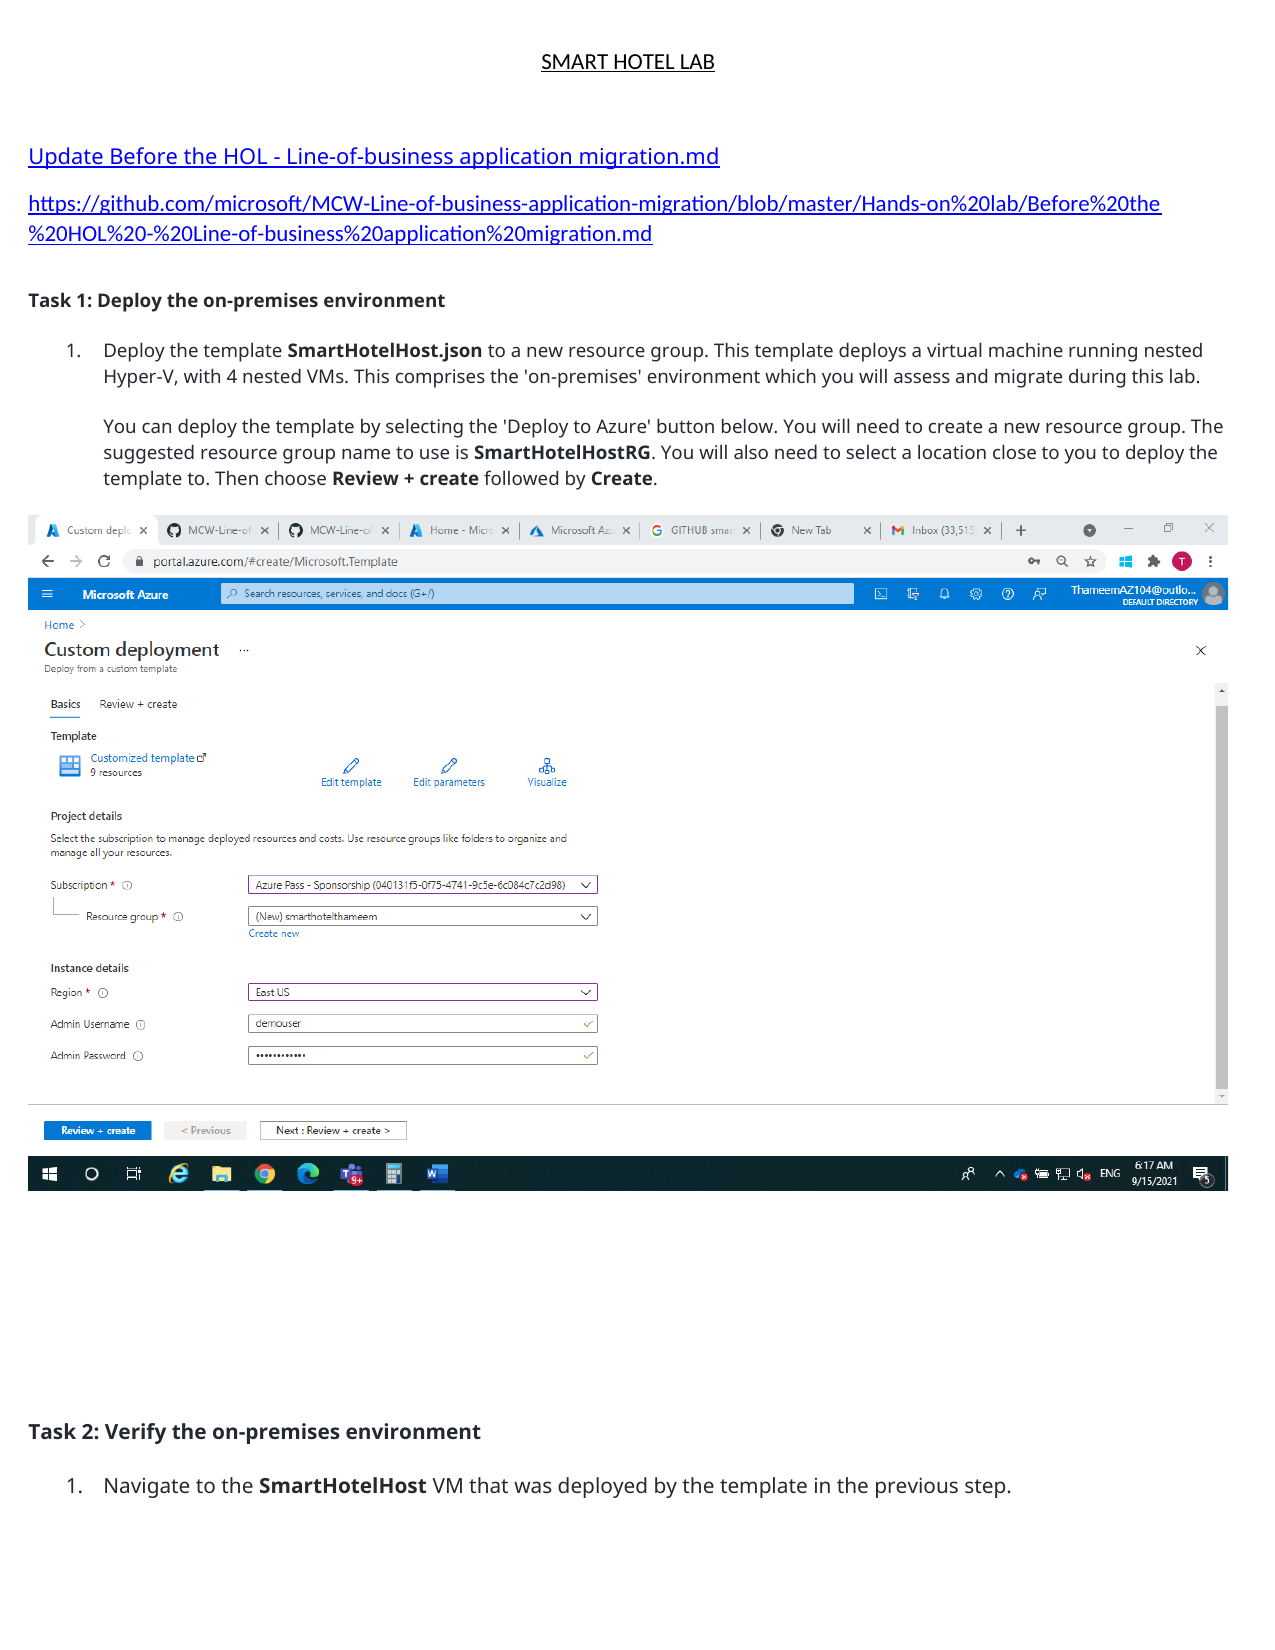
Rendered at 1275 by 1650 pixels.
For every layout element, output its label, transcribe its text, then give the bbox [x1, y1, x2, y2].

list Navigate to the SmartHotelHost VM that was deployed by the template in the previous step. [66, 1471, 1228, 1499]
text Task 2: Verify the on-premises environment [28, 1417, 1228, 1446]
picture [28, 515, 1229, 1191]
list Deploy the template SmartHotelHost.json to a new resource group. This template deploys a virtual machine running nested Hyper-V, with 4 nested VMs. This comprises the 'on-premises' environment which you will assess and migrate during this lab. [66, 338, 1228, 389]
text You can deploy the template by selecting the 'Deploy to Azure' button below. You will need to create a new resource group. The suggested resource group name to use is SmartHotelHostRG. You will also need to select a location close to you to deploy the template to. Then choose Review + create followed by Create. [103, 414, 1228, 490]
text SMART HOTEL LAB [28, 47, 1228, 75]
text https://github.com/microsoft/MCW-Line-of-business-application-migration/blob/master/Hands-on%20lab/Before%20the%20HOL%20-%20Line-of-business%20application%20migration.md [28, 189, 1228, 248]
text Task 1: Deploy the on-premises environment [28, 287, 1228, 313]
text Update Before the HOL - Line-of-business application migration.md [28, 141, 1228, 170]
